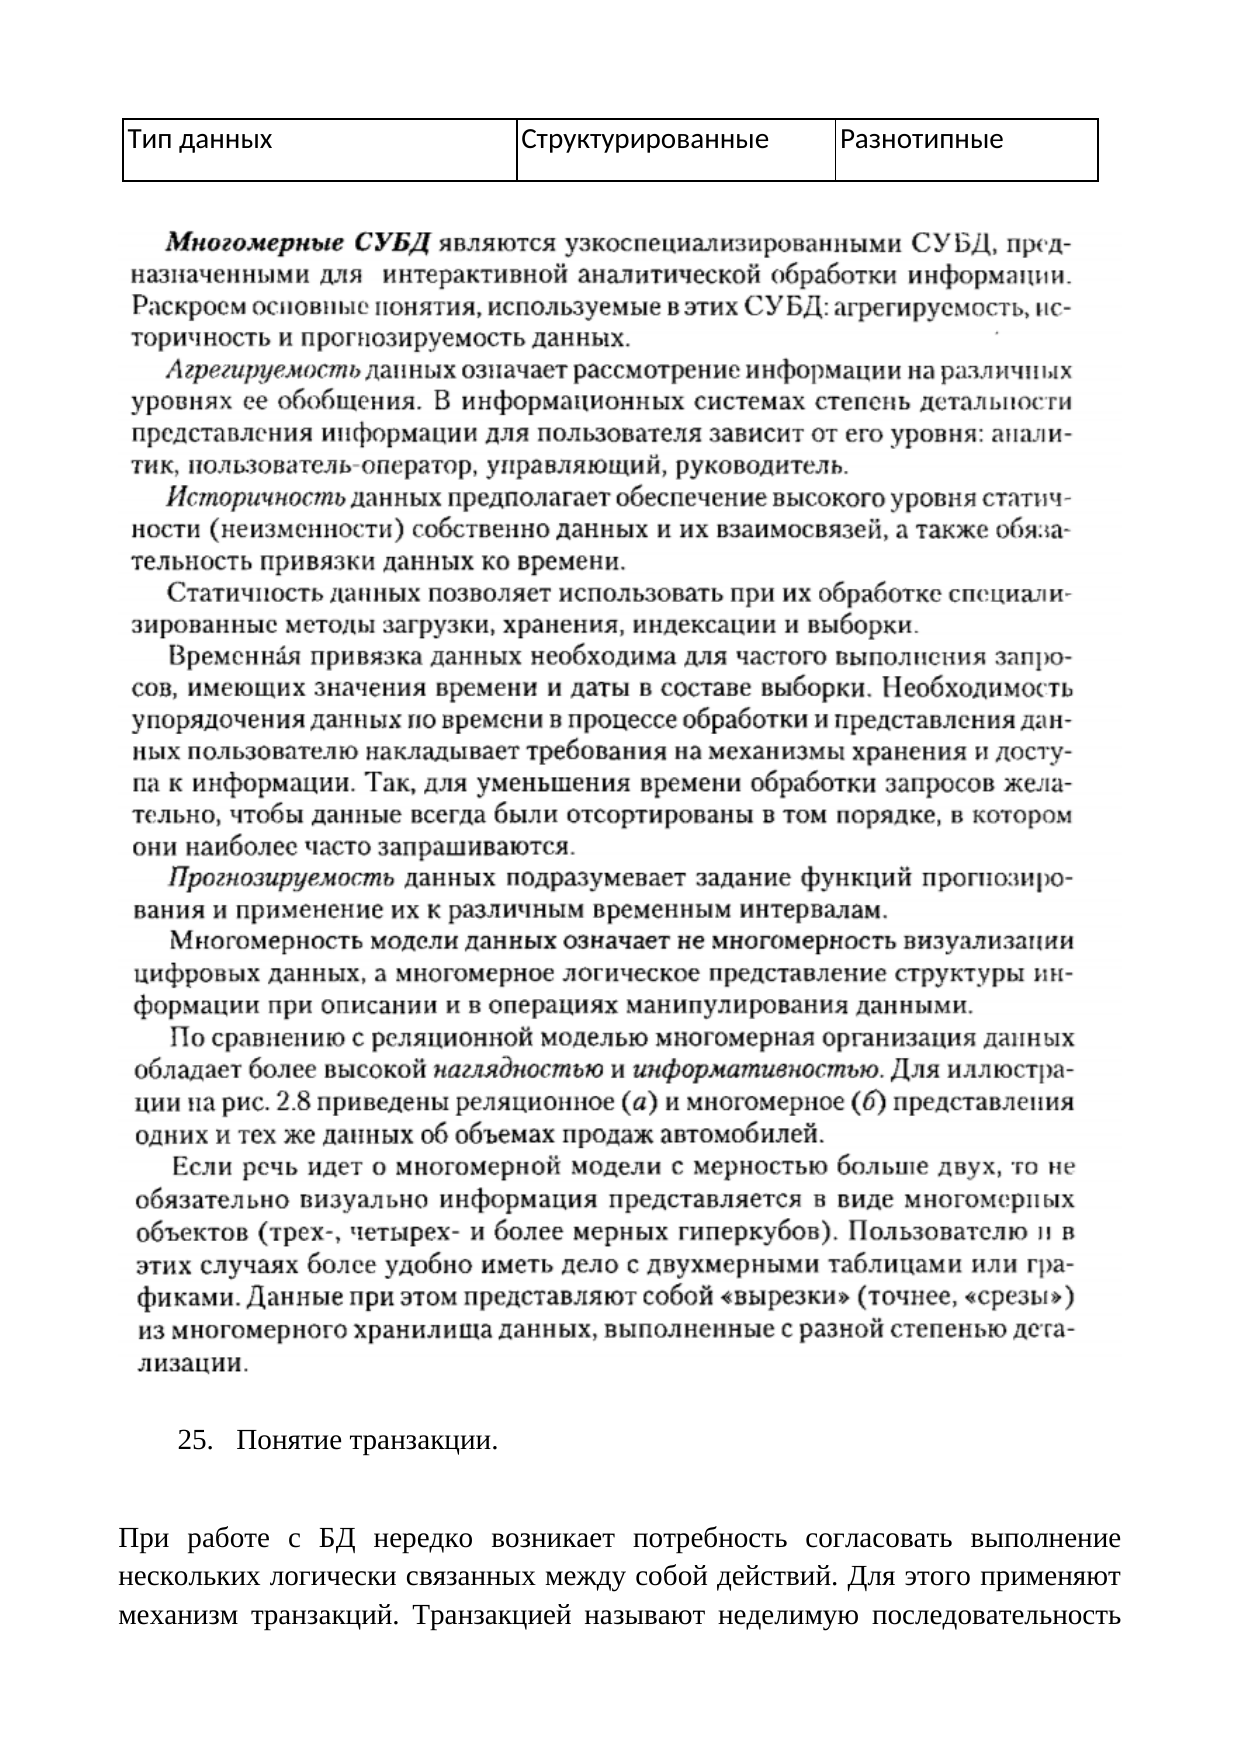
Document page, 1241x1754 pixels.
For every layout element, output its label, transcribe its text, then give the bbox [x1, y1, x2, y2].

list Понятие транзакции. [118, 1422, 1122, 1456]
table_cell Разнотипные [836, 120, 1097, 180]
picture [118, 220, 1123, 1380]
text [118, 1520, 1122, 1631]
table_cell Тип данных [124, 120, 516, 180]
table_cell Структурированные [518, 120, 835, 180]
